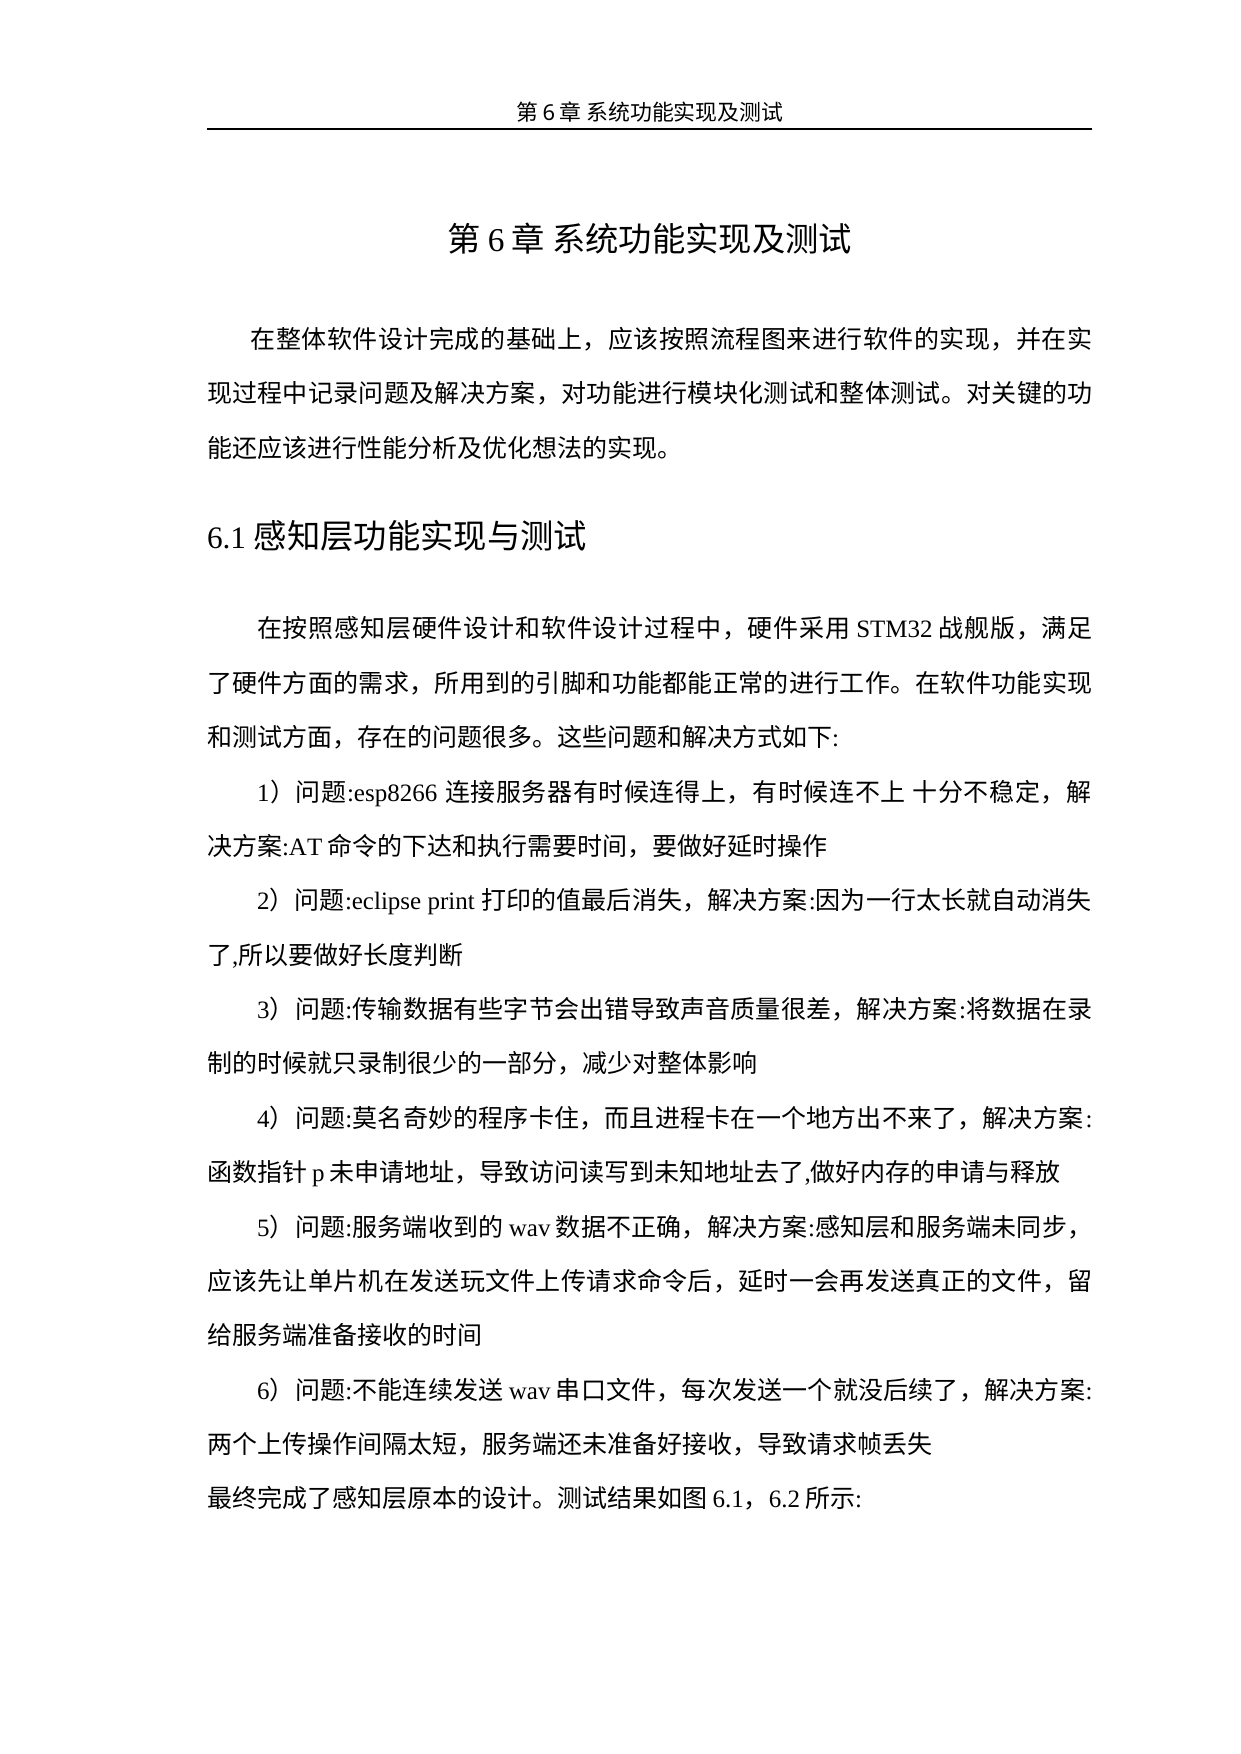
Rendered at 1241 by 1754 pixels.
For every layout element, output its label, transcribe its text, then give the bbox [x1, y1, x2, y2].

text 在按照感知层硬件设计和软件设计过程中，硬件采用STM32战舰版，满足了硬件方面的需求，所用到的引脚和功能都能正常的进行工作。在软件功能实现和测试方面，存在的问题很多。这些问题和解决方式如下: [207, 609, 1092, 754]
text 最终完成了感知层原本的设计。测试结果如图 6.1，6.2所示: [207, 1479, 1092, 1515]
text 6）问题:不能连续发送wav串口文件，每次发送一个就没后续了，解决方案:两个上传操作间隔太短，服务端还未准备好接收，导致请求帧丢失 [207, 1370, 1092, 1461]
text 5）问题:服务端收到的wav数据不正确，解决方案:感知层和服务端未同步，应该先让单片机在发送玩文件上传请求命令后，延时一会再发送真正的文件，留给服务端准备接收的时间 [207, 1207, 1092, 1352]
subtitle 第6章 系统功能实现及测试 [207, 213, 1092, 261]
text 4）问题:莫名奇妙的程序卡住，而且进程卡在一个地方出不来了，解决方案:函数指针p未申请地址，导致访问读写到未知地址去了,做好内存的申请与释放 [207, 1098, 1092, 1189]
text 2）问题:eclipse print 打印的值最后消失，解决方案:因为一行太长就自动消失了,所以要做好长度判断 [207, 881, 1092, 971]
text 在整体软件设计完成的基础上，应该按照流程图来进行软件的实现，并在实现过程中记录问题及解决方案，对功能进行模块化测试和整体测试。对关键的功能还应该进行性能分析及优化想法的实现。 [207, 319, 1092, 464]
text 3）问题:传输数据有些字节会出错导致声音质量很差，解决方案:将数据在录制的时候就只录制很少的一部分，减少对整体影响 [207, 989, 1092, 1080]
subtitle 6.1 感知层功能实现与测试 [207, 509, 1092, 558]
text 1）问题:esp8266 连接服务器有时候连得上，有时候连不上 十分不稳定，解决方案:AT命令的下达和执行需要时间，要做好延时操作 [207, 772, 1092, 863]
